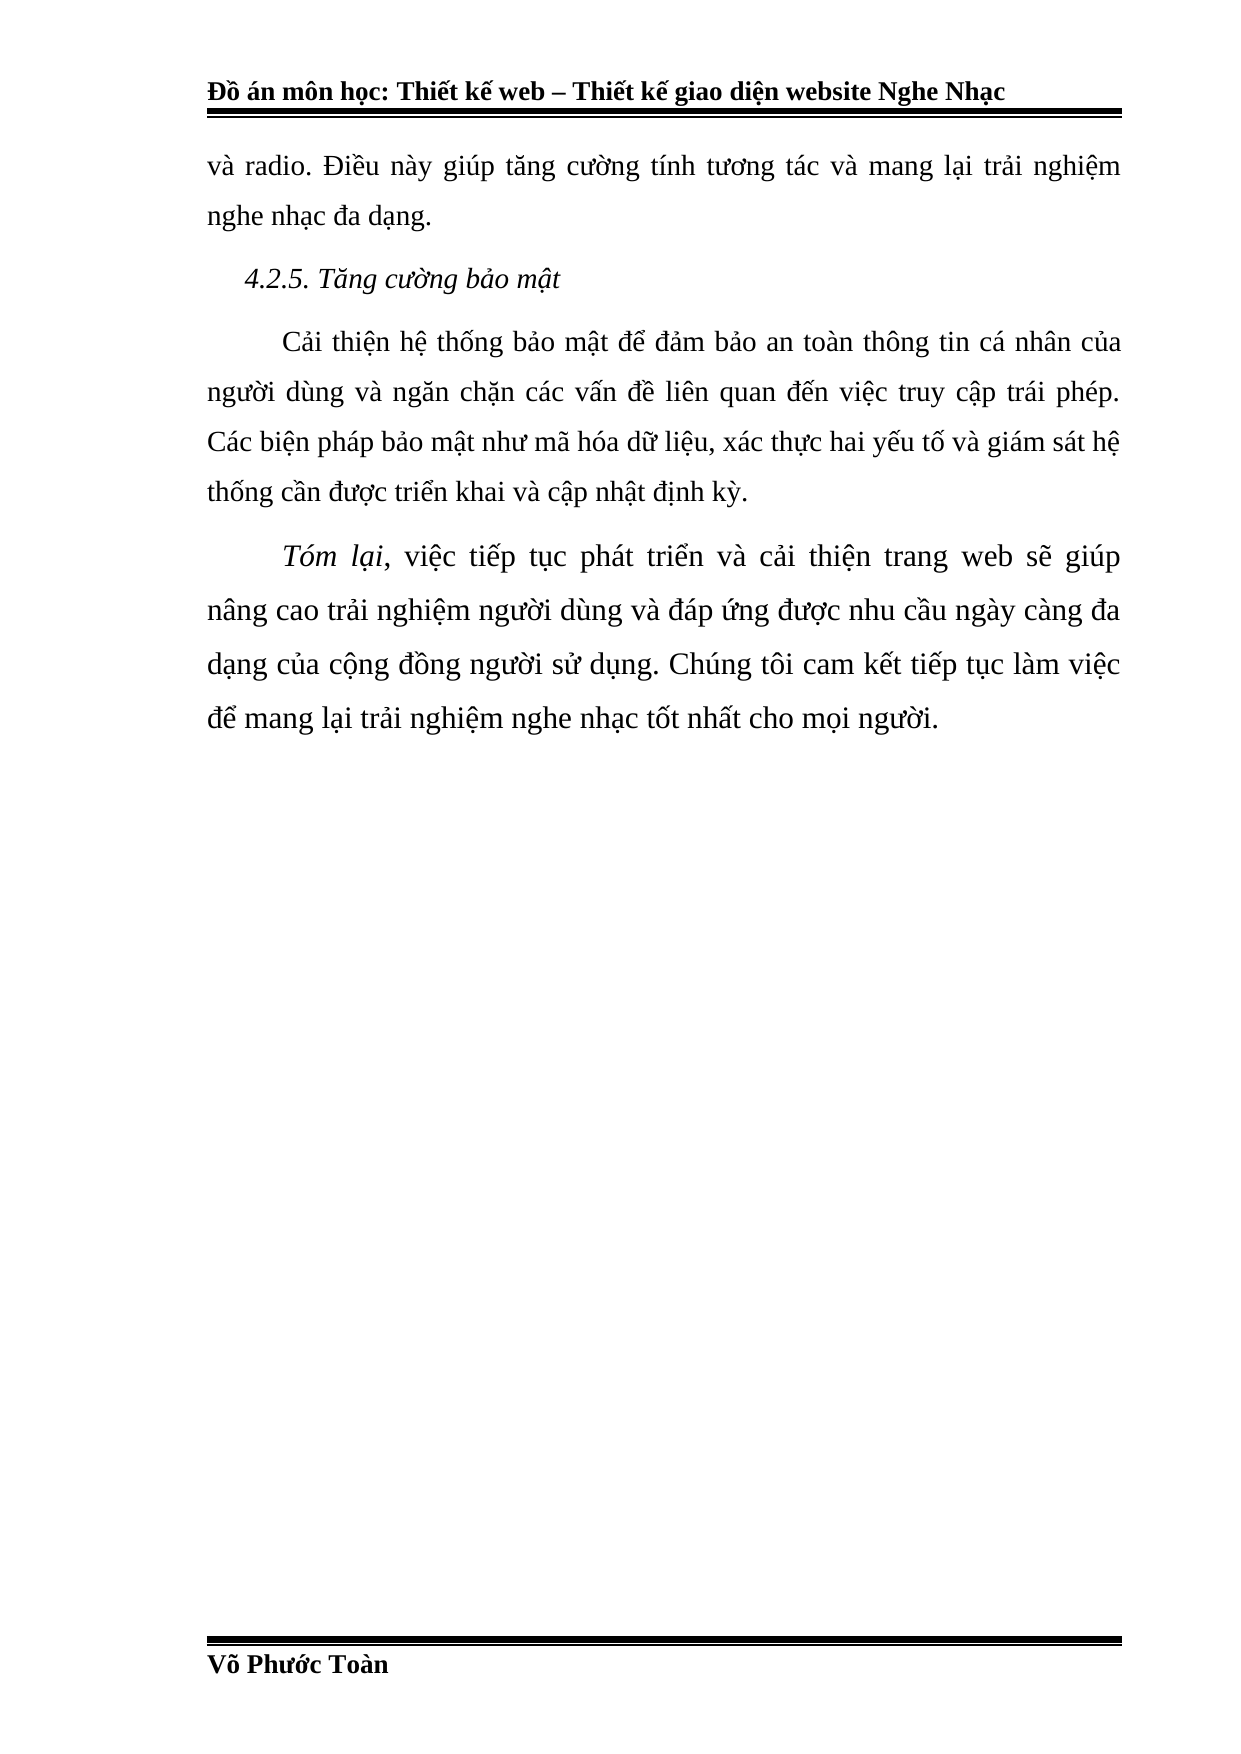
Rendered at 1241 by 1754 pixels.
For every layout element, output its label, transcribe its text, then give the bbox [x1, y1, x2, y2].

subtitle Tăng cường bảo mật [244, 261, 1122, 294]
text Cải thiện hệ thống bảo mật để đảm bảo an toàn thông tin cá nhân của người dùng và ngăn chặn các vấn đề liên quan đến việc truy cập trái phép. Các biện pháp bảo mật như mã hóa dữ liệu, xác thực hai yếu tố và giám sát hệ thống cần được triển khai và cập nhật định kỳ. [207, 324, 1122, 508]
text Tóm lại, việc tiếp tục phát triển và cải thiện trang web sẽ giúp nâng cao trải nghiệm người dùng và đáp ứng được nhu cầu ngày càng đa dạng của cộng đồng người sử dụng. Chúng tôi cam kết tiếp tục làm việc để mang lại trải nghiệm nghe nhạc tốt nhất cho mọi người. [207, 537, 1122, 735]
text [207, 148, 1122, 232]
